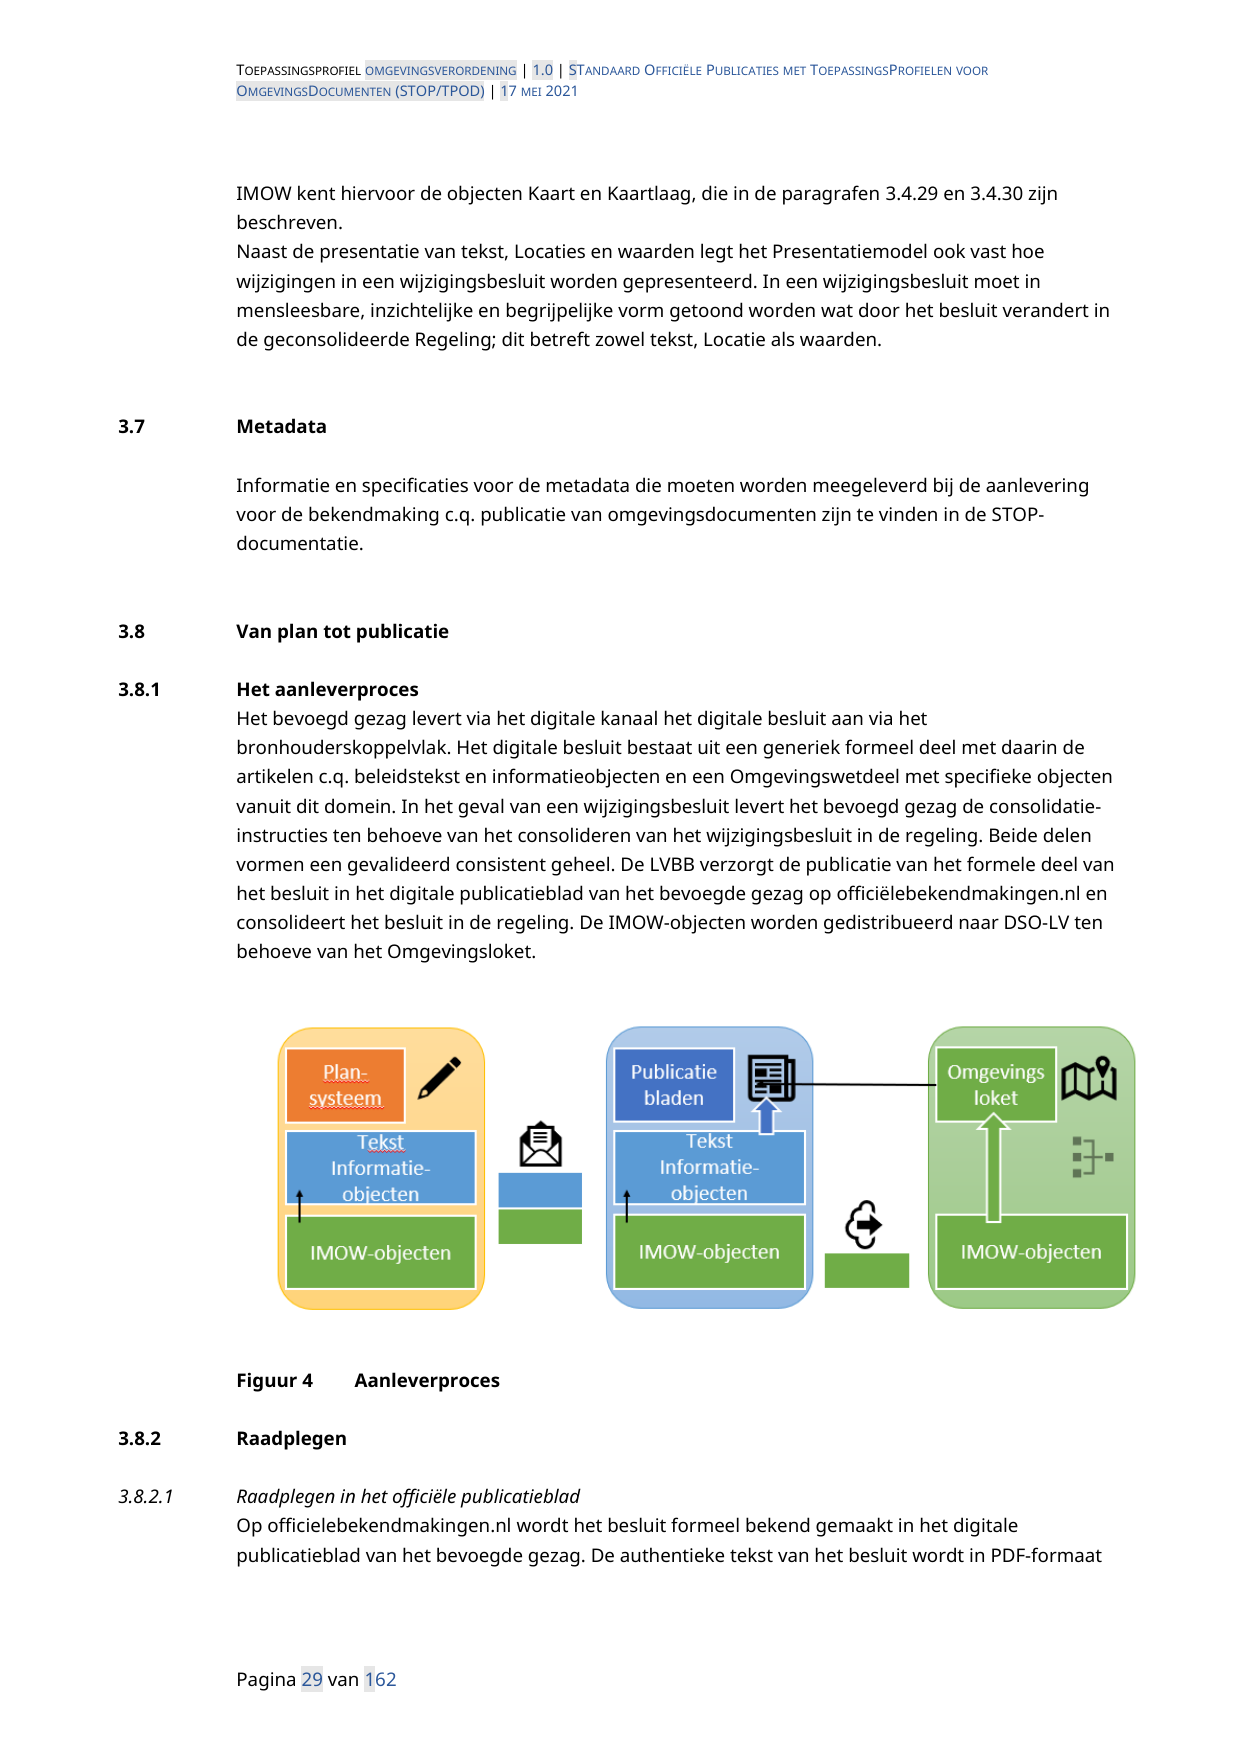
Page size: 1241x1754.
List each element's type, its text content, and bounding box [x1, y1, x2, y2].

subtitle Raadplegen [118, 1422, 1122, 1451]
text Naast de presentatie van tekst, Locaties en waarden legt het Presentatiemodel ook vast hoe wijzigingen in een wijzigingsbesluit worden gepresenteerd. In een wijzigingsbesluit moet in mensleesbare, inzichtelijke en begrijpelijke vorm getoond worden wat door het besluit verandert in de geconsolideerde Regeling; dit betreft zowel tekst, Locatie als waarden. [236, 236, 1122, 352]
subtitle Raadplegen in het officiële publicatieblad [118, 1480, 1122, 1509]
text Aanleverproces [236, 1364, 1122, 1393]
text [236, 177, 1122, 236]
subtitle Van plan tot publicatie [118, 615, 1122, 644]
picture [236, 993, 1175, 1335]
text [236, 1509, 1122, 1568]
text Informatie en specificaties voor de metadata die moeten worden meegeleverd bij de aanlevering voor de bekendmaking c.q. publicatie van omgevingsdocumenten zijn te vinden in de STOP-documentatie. [236, 469, 1122, 556]
subtitle Het aanleverproces [118, 673, 1122, 702]
subtitle Metadata [118, 411, 1122, 440]
text Het bevoegd gezag levert via het digitale kanaal het digitale besluit aan via het bronhouderskoppelvlak. Het digitale besluit bestaat uit een generiek formeel deel met daarin de artikelen c.q. beleidstekst en informatieobjecten en een Omgevingswetdeel met specifieke objecten vanuit dit domein. In het geval van een wijzigingsbesluit levert het bevoegd gezag de consolidatie-instructies ten behoeve van het consolideren van het wijzigingsbesluit in de regeling. Beide delen vormen een gevalideerd consistent geheel. De LVBB verzorgt de publicatie van het formele deel van het besluit in het digitale publicatieblad van het bevoegde gezag op officiëlebekendmakingen.nl en consolideert het besluit in de regeling. De IMOW-objecten worden gedistribueerd naar DSO-LV ten behoeve van het Omgevingsloket. [236, 702, 1122, 965]
